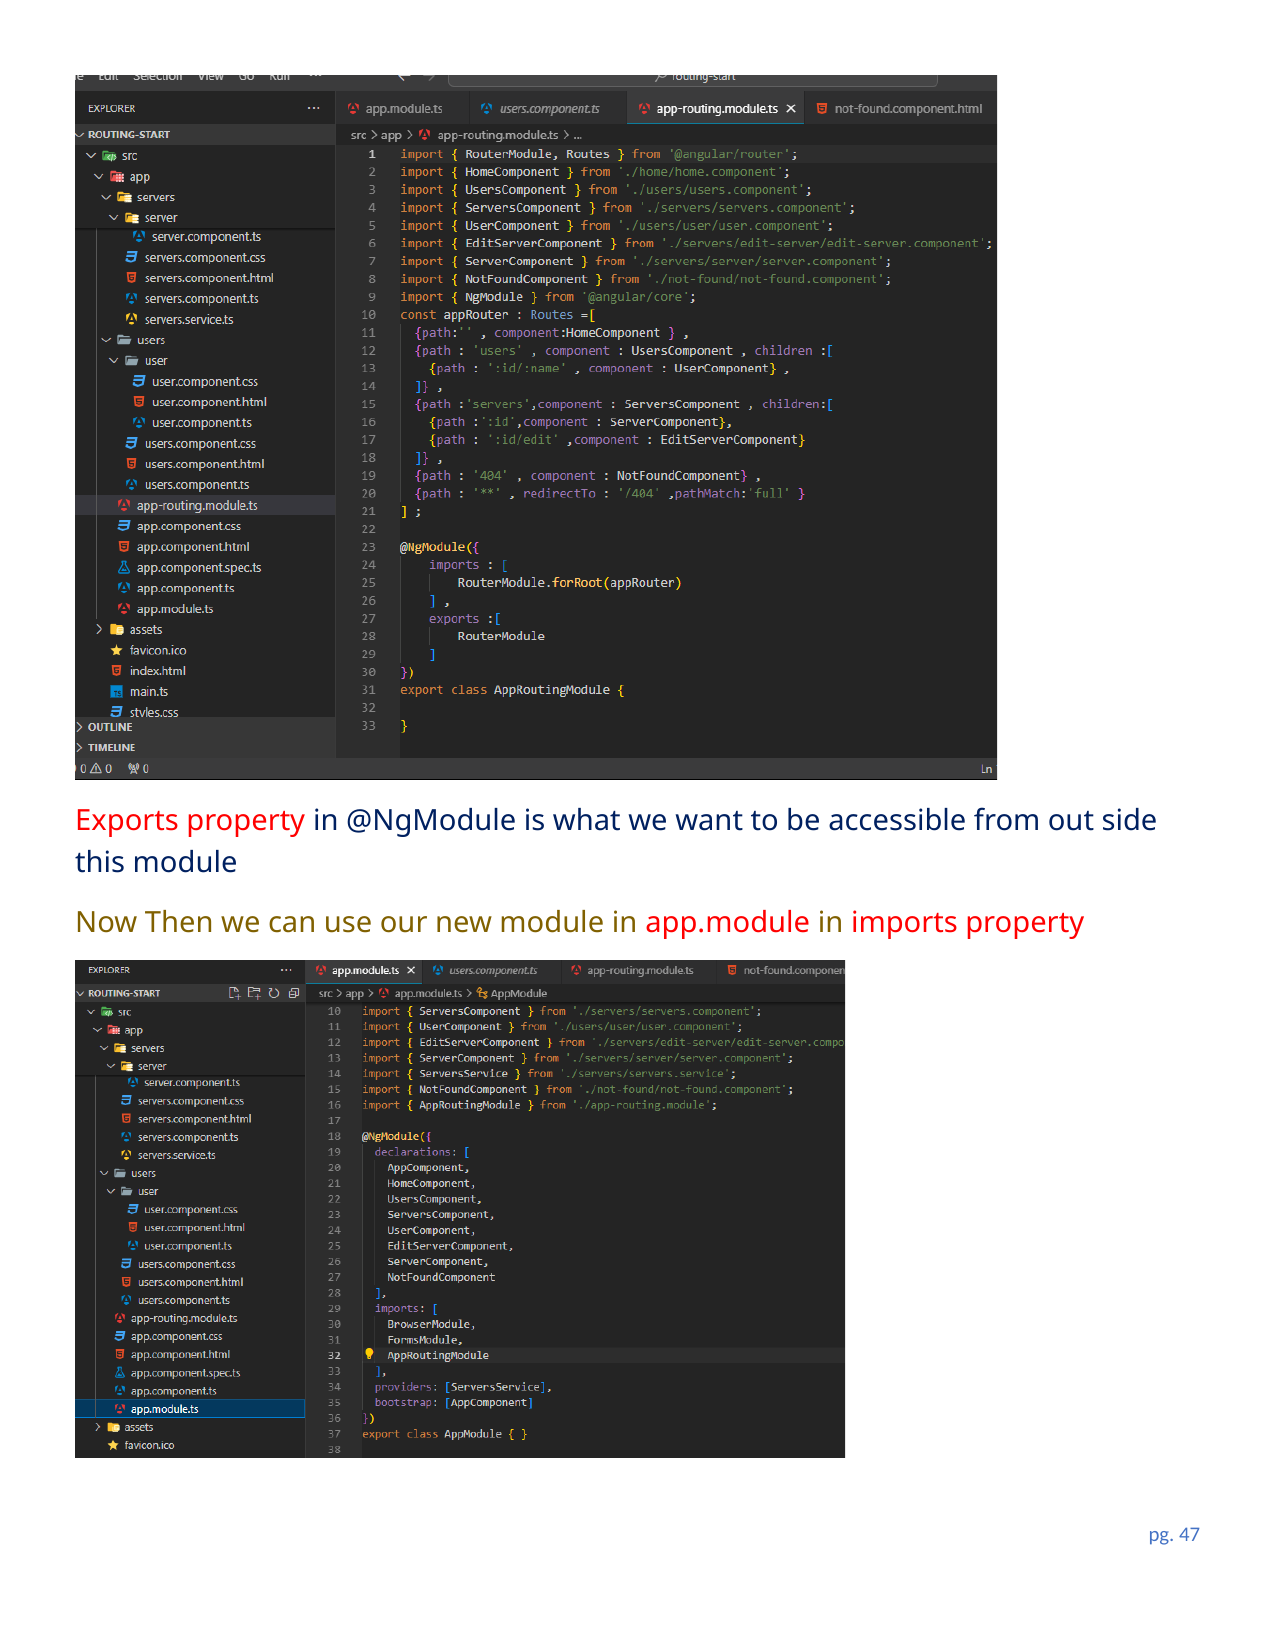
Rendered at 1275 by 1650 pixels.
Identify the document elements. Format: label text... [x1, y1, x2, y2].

picture [75, 75, 998, 780]
text Exports property in @NgModule is what we want to be accessible from out side this module [75, 799, 1200, 881]
text Now Then we can use our new module in app.module in imports property [75, 901, 1200, 941]
picture [75, 960, 846, 1458]
